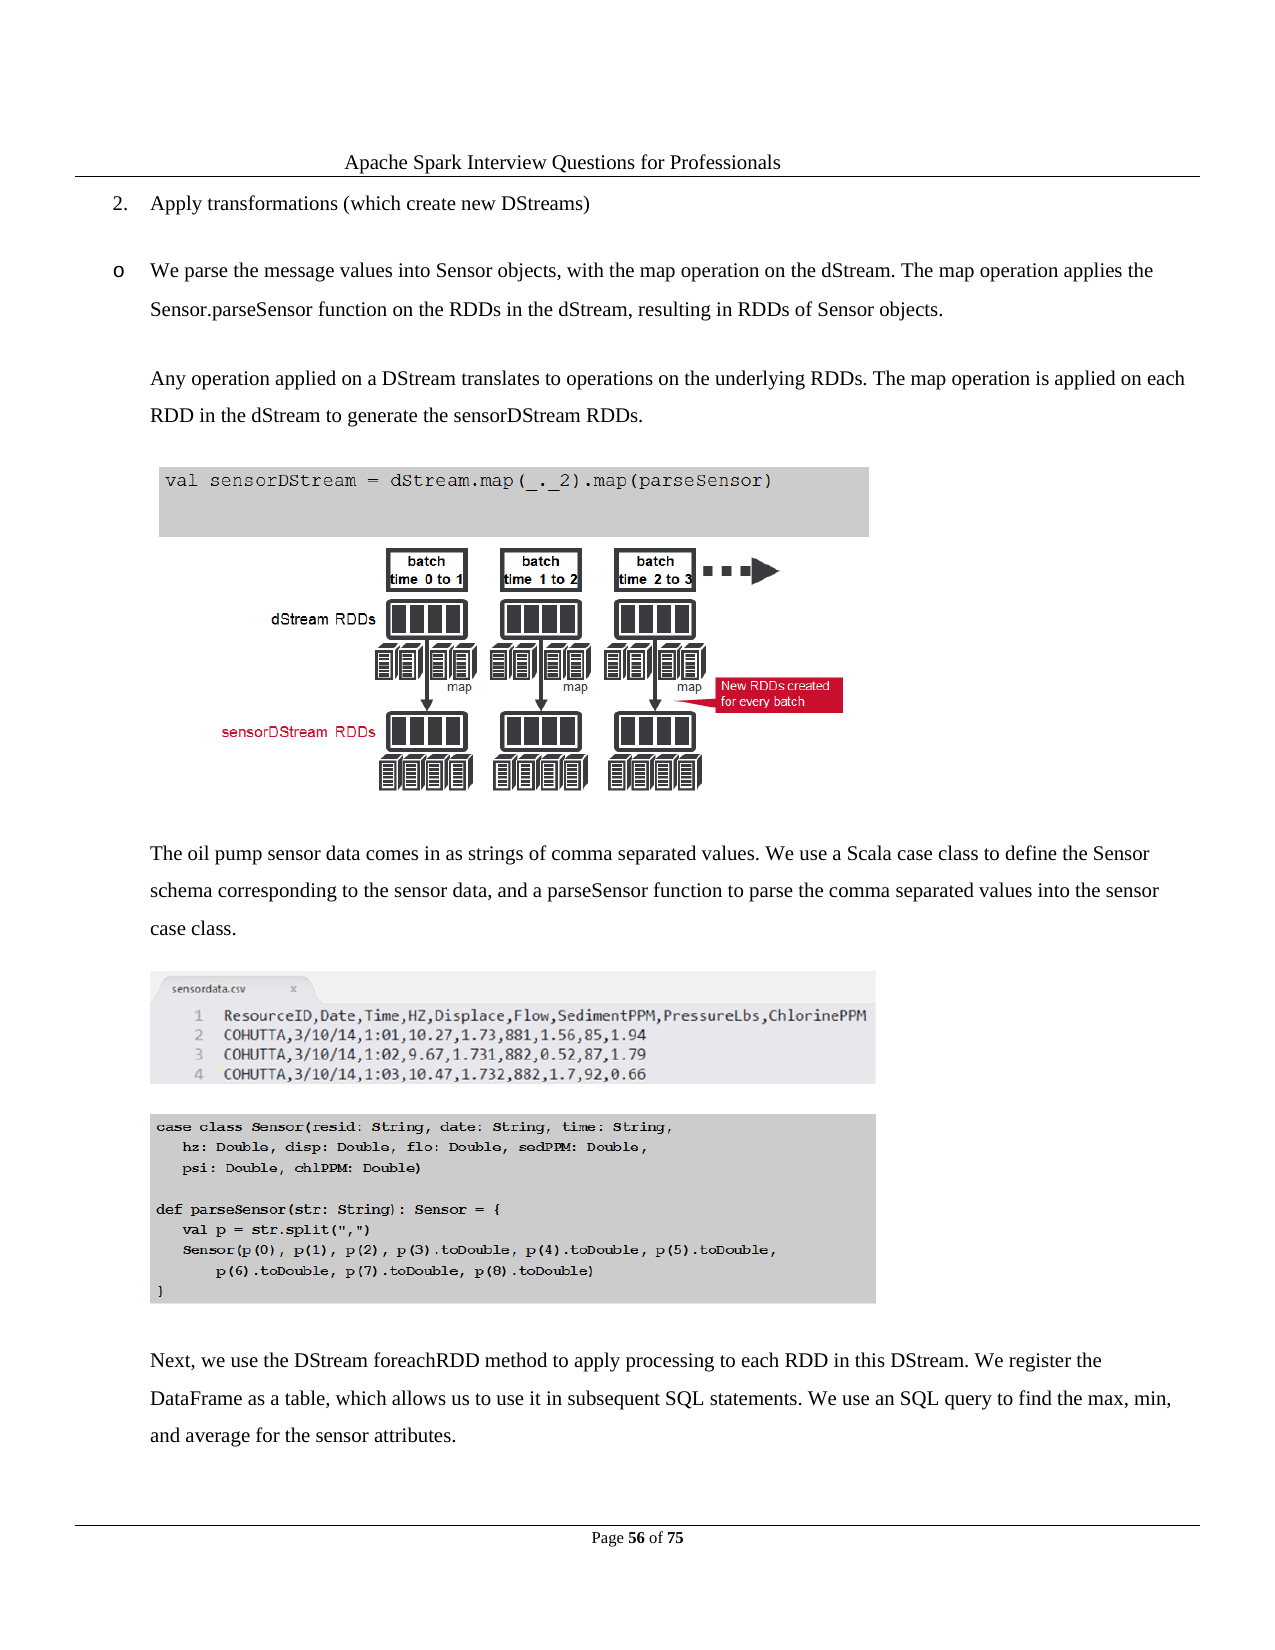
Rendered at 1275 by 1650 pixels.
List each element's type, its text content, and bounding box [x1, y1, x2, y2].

picture [150, 458, 878, 796]
list We parse the message values into Sensor objects, with the map operation on the dStream. The map operation applies the Sensor.parseSensor function on the RDDs in the dStream, resulting in RDDs of Sensor objects. [112, 246, 1200, 321]
picture [150, 971, 878, 1304]
list Apply transformations (which create new DStreams) [112, 177, 1200, 215]
text The oil pump sensor data comes in as strings of comma separated values. We use a Scala case class to define the Sensor schema corresponding to the sensor data, and a parseSensor function to parse the comma separated values into the sensor case class. [150, 827, 1200, 940]
text Any operation applied on a DStream translates to operations on the underlying RDDs. The map operation is applied on each RDD in the dStream to generate the sensorDStream RDDs. [150, 352, 1200, 427]
text Next, we use the DStream foreachRDD method to apply processing to each RDD in this DStream. We register the DataFrame as a table, which allows us to use it in subsequent SQL statements. We use an SQL query to find the max, min, and average for the sensor attributes. [150, 1335, 1200, 1447]
